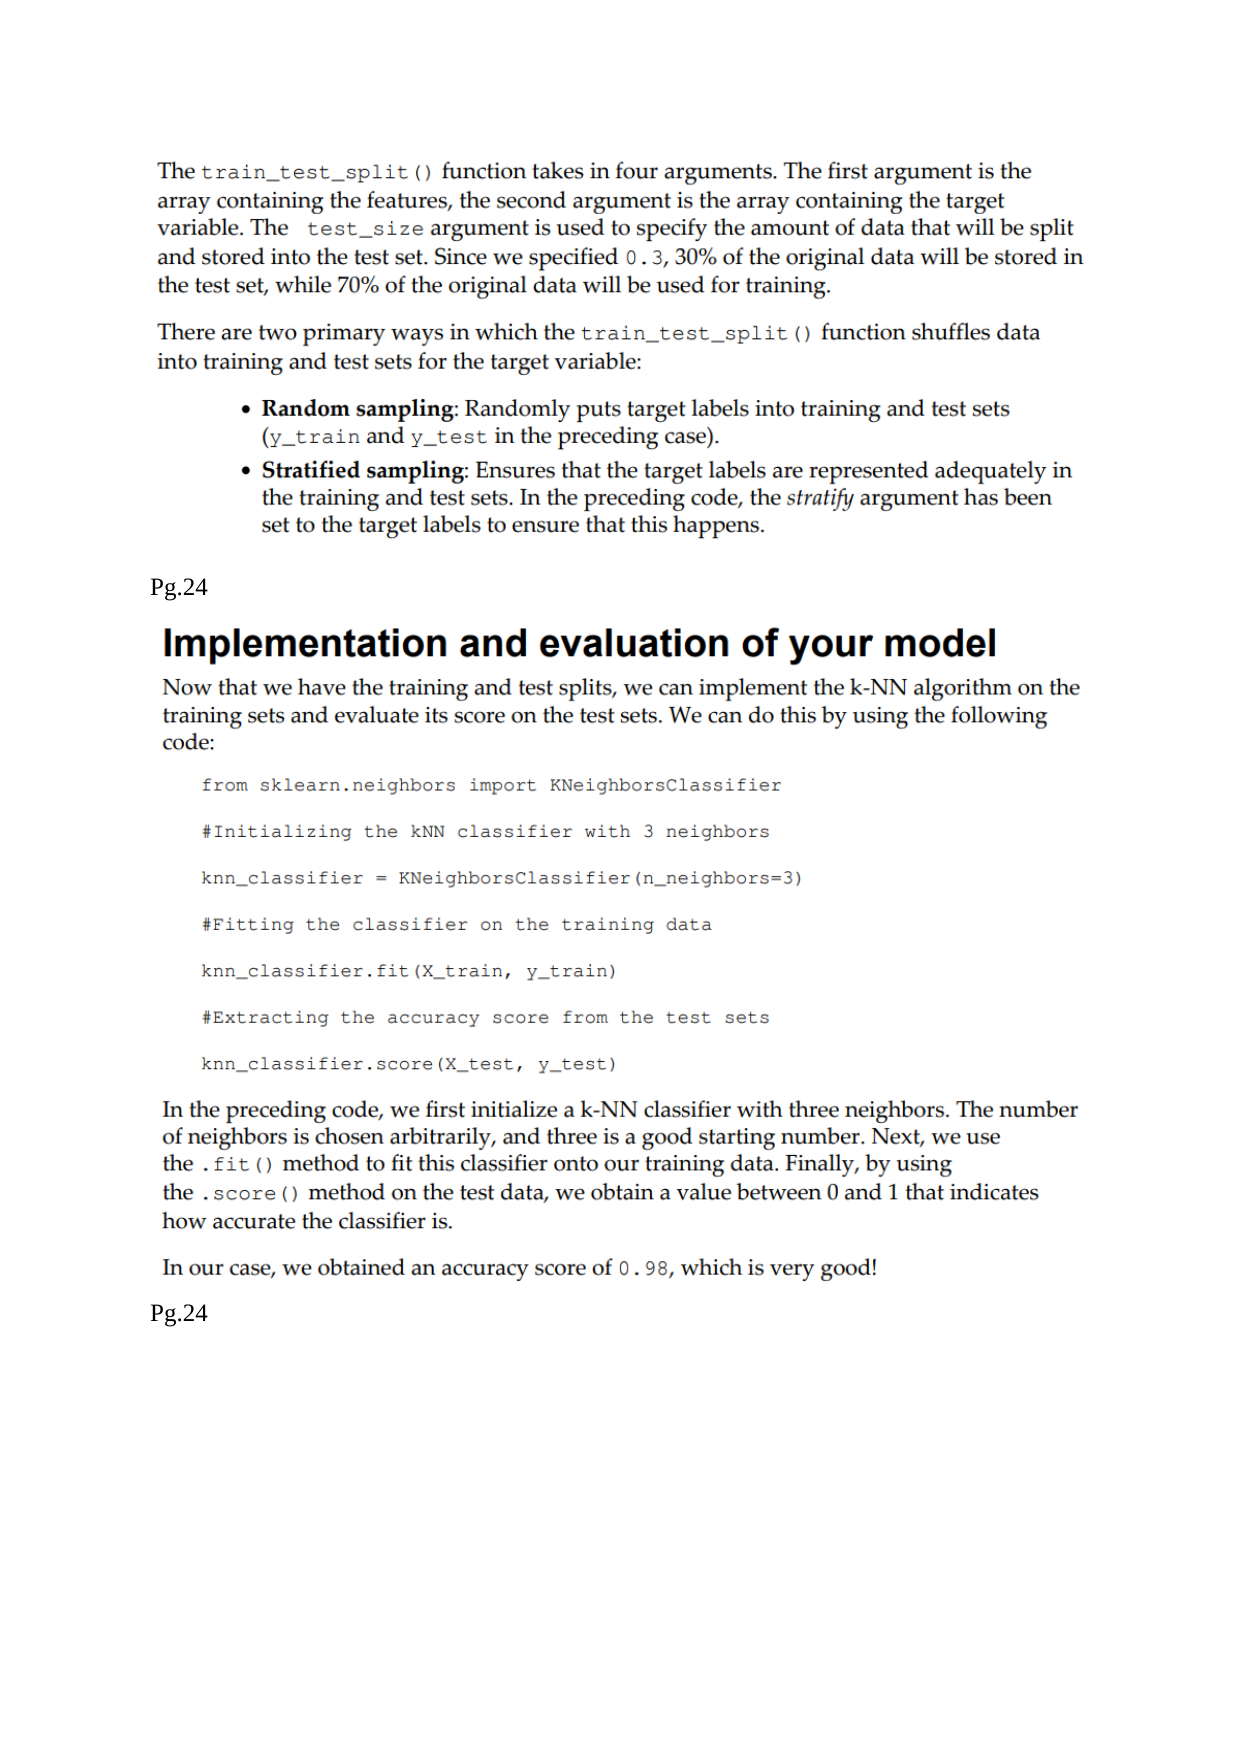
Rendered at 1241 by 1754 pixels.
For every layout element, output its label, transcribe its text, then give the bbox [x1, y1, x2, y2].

picture [150, 150, 1091, 558]
text Pg.24 [150, 572, 1090, 601]
text Pg.24 [150, 1298, 1090, 1327]
picture [150, 615, 1091, 1284]
